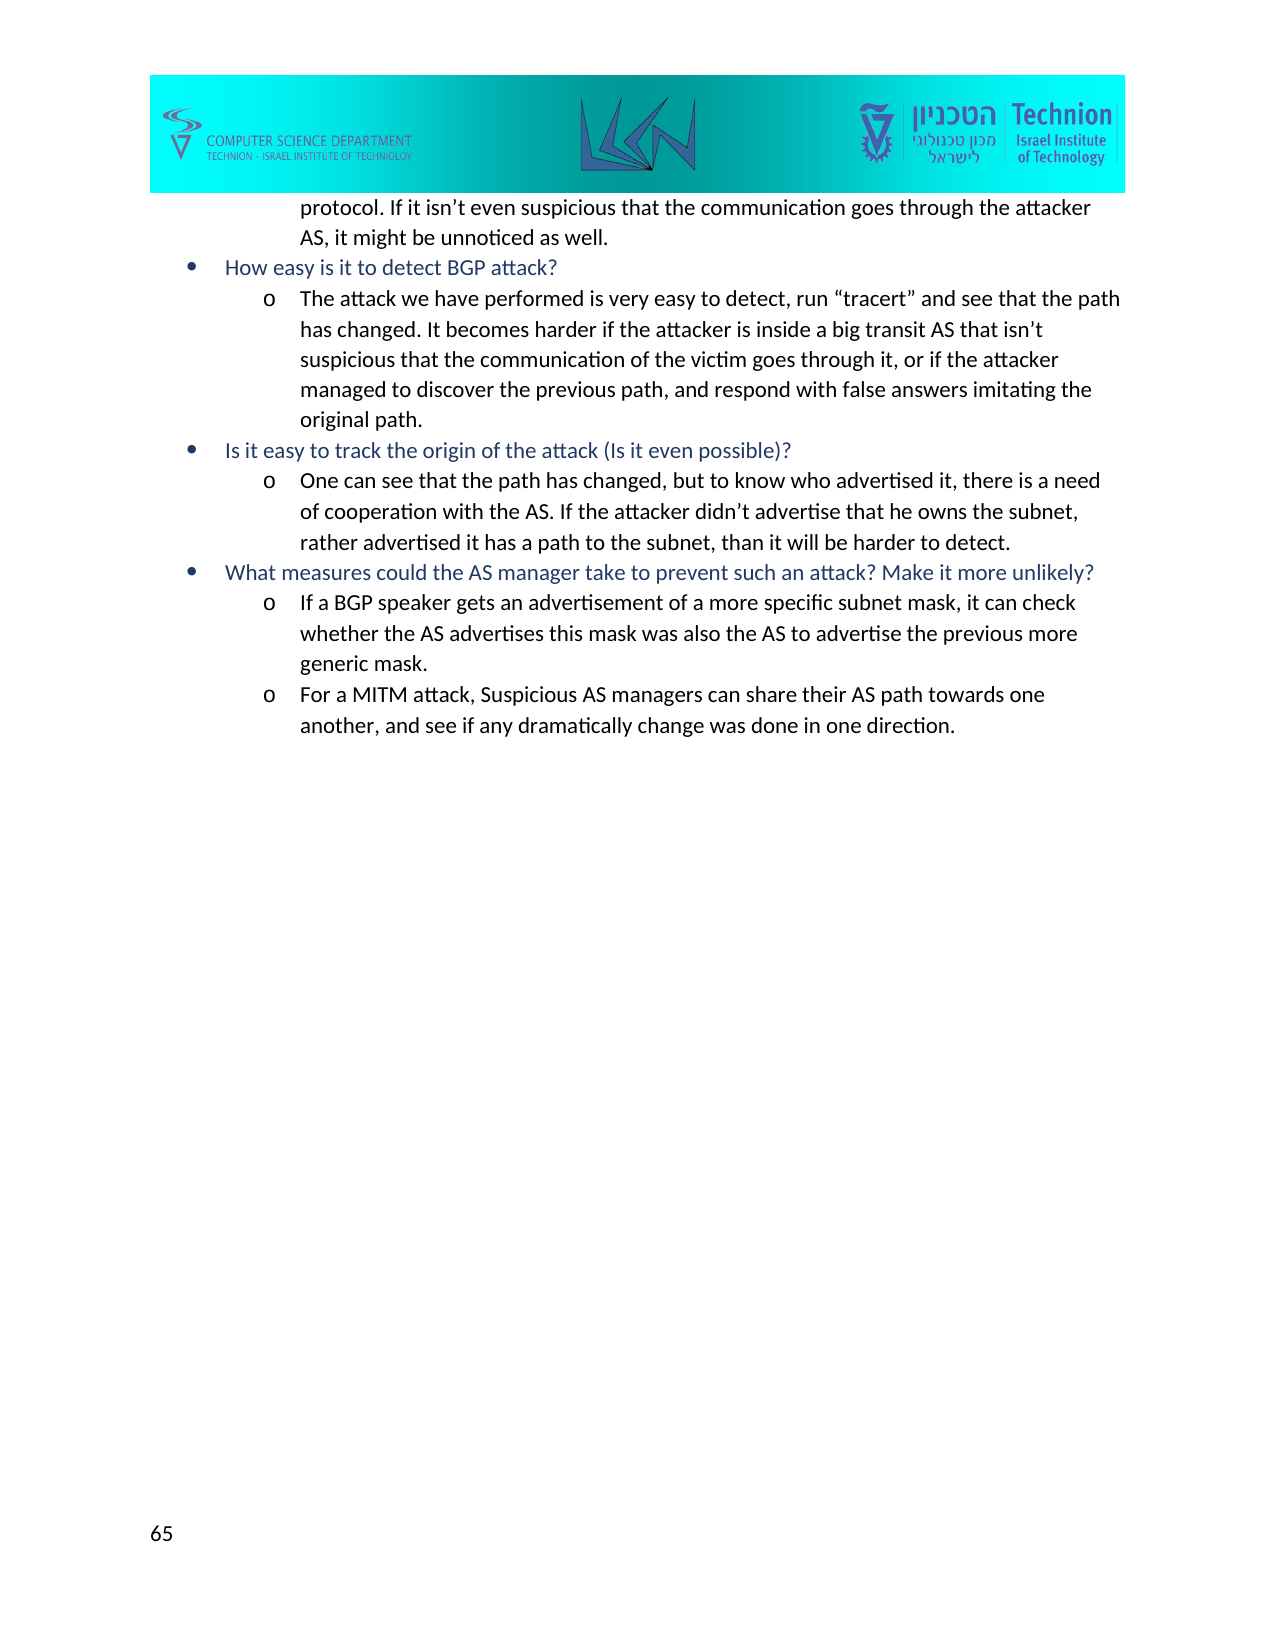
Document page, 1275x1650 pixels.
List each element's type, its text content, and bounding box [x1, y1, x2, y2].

list One can see that the path has changed, but to know who advertised it, there is a need of cooperation with the AS. If the attacker didn’t advertise that he owns the subnet, rather advertised it has a path to the subnet, than it will be harder to detect. [262, 466, 1125, 556]
list The attack we have performed is very easy to detect, run “tracert” and see that the path has changed. It becomes harder if the attacker is inside a big transit AS that isn’t suspicious that the communication of the victim goes through it, or if the attacker managed to discover the previous path, and respond with false answers imitating the original path. [262, 284, 1125, 434]
list If a BGP speaker gets an advertisement of a more specific subnet mask, it can check whether the AS advertises this mask was also the AS to advertise the previous more generic mask. [262, 588, 1125, 678]
list How easy is it to detect BGP attack? [187, 253, 1125, 281]
list Is it easy to track the origin of the attack (Is it even possible)? [187, 436, 1125, 464]
list For a MITM attack, Suspicious AS managers can share their AS path towards one another, and see if any dramatically change was done in one direction. [262, 680, 1125, 739]
list What measures could the AS manager take to prevent such an attack? Make it more unlikely? [187, 558, 1125, 586]
picture [150, 75, 1125, 193]
